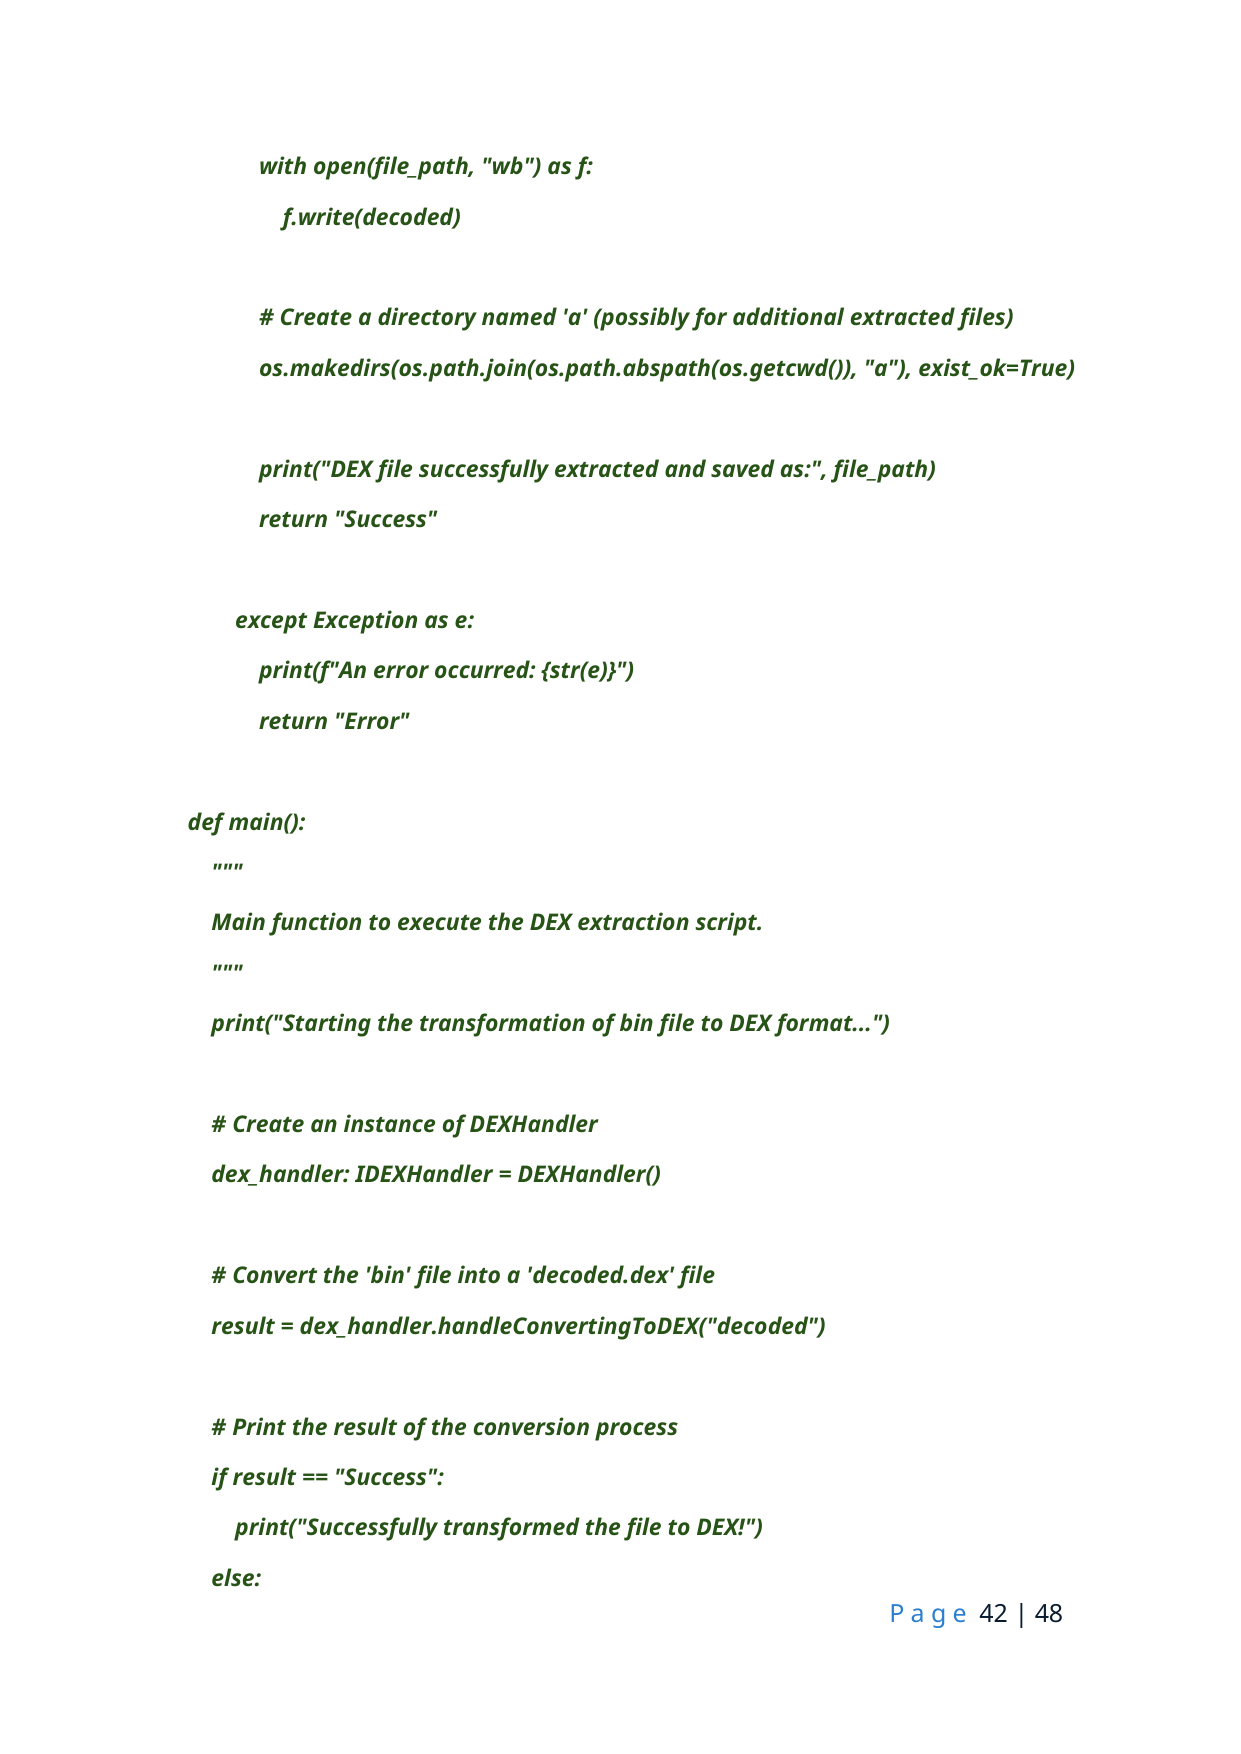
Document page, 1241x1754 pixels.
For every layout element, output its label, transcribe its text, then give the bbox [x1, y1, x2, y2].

text if result == "Success": [187, 1461, 1090, 1492]
text Main function to execute the DEX extraction script. [187, 906, 1090, 937]
text dex_handler: IDEXHandler = DEXHandler() [187, 1158, 1090, 1189]
text result = dex_handler.handleConvertingToDEX("decoded") [187, 1309, 1090, 1341]
text """ [187, 957, 1090, 988]
text # Convert the 'bin' file into a 'decoded.dex' file [187, 1259, 1090, 1290]
text else: [187, 1562, 1090, 1593]
text # Print the result of the conversion process [187, 1410, 1090, 1442]
text # Create an instance of DEXHandler [187, 1108, 1090, 1139]
text with open(file_path, "wb") as f: [187, 150, 1090, 181]
text def main(): [187, 805, 1090, 837]
text except Exception as e: [187, 604, 1090, 635]
text return "Success" [187, 503, 1090, 534]
text """ [187, 856, 1090, 887]
text print("Starting the transformation of bin file to DEX format...") [187, 1007, 1090, 1038]
text return "Error" [187, 704, 1090, 736]
text print(f"An error occurred: {str(e)}") [187, 654, 1090, 685]
text print("DEX file successfully extracted and saved as:", file_path) [187, 452, 1090, 484]
text f.write(decoded) [187, 200, 1090, 232]
text # Create a directory named 'a' (possibly for additional extracted files) [187, 301, 1090, 332]
text print("Successfully transformed the file to DEX!") [187, 1511, 1090, 1542]
text os.makedirs(os.path.join(os.path.abspath(os.getcwd()), "a"), exist_ok=True) [187, 352, 1090, 383]
